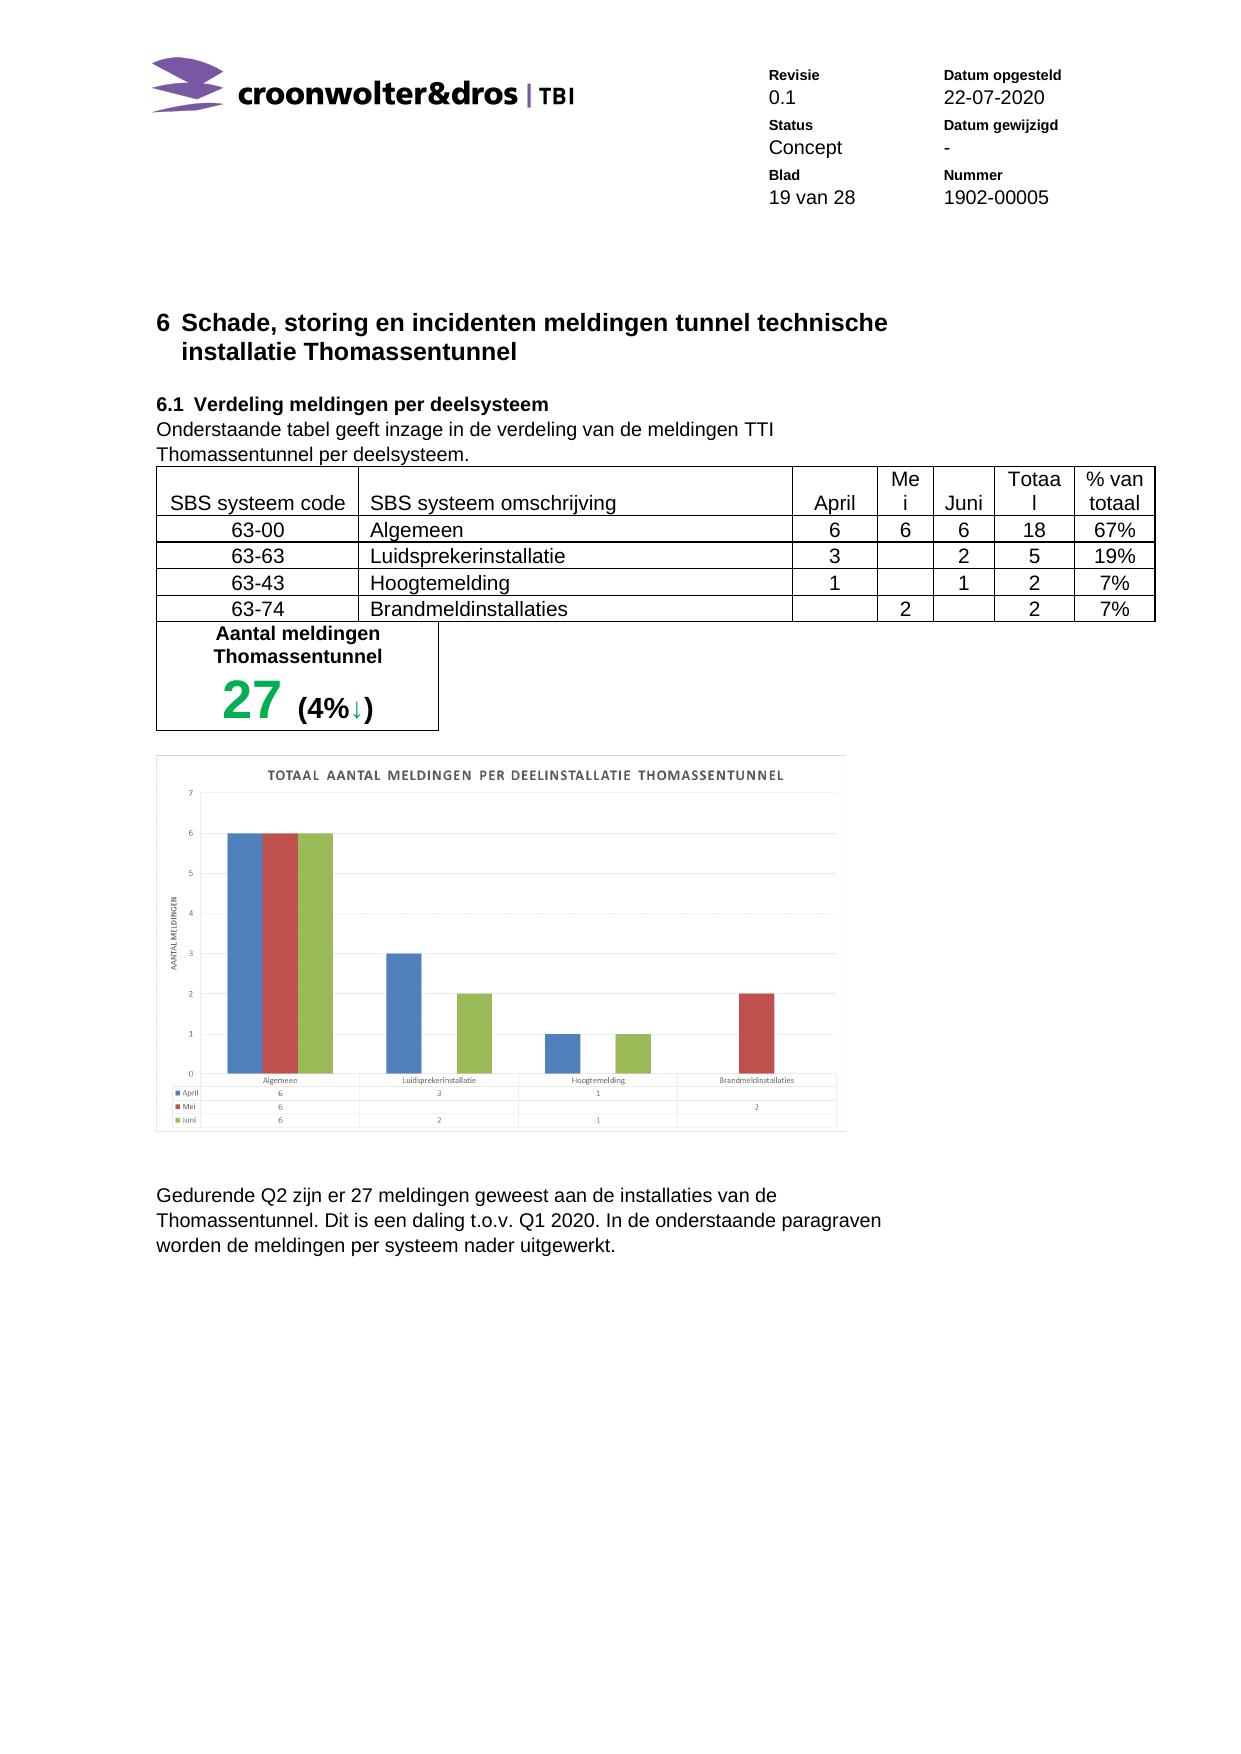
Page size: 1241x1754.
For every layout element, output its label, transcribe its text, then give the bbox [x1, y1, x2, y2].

table_cell [793, 596, 877, 621]
text Onderstaande tabel geeft inzage in de verdeling van de meldingen TTI Thomassentunnel per deelsysteem. [156, 416, 893, 466]
table_cell 63-00 [157, 516, 358, 541]
table_cell 2 [995, 569, 1074, 594]
table_cell 2 [878, 596, 933, 621]
table_header SBS systeem code [157, 467, 358, 515]
table_cell [934, 596, 994, 621]
table_cell 1 [793, 569, 877, 594]
table_cell 7% [1075, 596, 1154, 621]
subtitle Schade, storing en incidenten meldingen tunnel technische installatie Thomassentunnel [156, 308, 893, 366]
table_cell 7% [1075, 569, 1154, 594]
table_cell 6 [793, 516, 877, 541]
table_cell 63-74 [157, 596, 358, 621]
table_cell 5 [995, 543, 1074, 568]
table_header % van totaal [1075, 467, 1154, 515]
table_header SBS systeem omschrijving [359, 467, 792, 515]
table_cell Brandmeldinstallaties [359, 596, 792, 621]
subtitle Verdeling meldingen per deelsysteem [156, 391, 893, 416]
table_cell Algemeen [359, 516, 792, 541]
table_cell 63-43 [157, 569, 358, 594]
picture [156, 755, 847, 1132]
table_cell 2 [995, 596, 1074, 621]
table_cell Aantal meldingen Thomassentunnel 27 (4%↓) [157, 622, 438, 730]
table_cell 67% [1075, 516, 1154, 541]
table_cell [878, 569, 933, 594]
table_cell 18 [995, 516, 1074, 541]
table_cell 19% [1075, 543, 1154, 568]
table_header Totaal [995, 467, 1074, 515]
table_cell 63-63 [157, 543, 358, 568]
table_header Mei [878, 467, 933, 515]
table_cell 3 [793, 543, 877, 568]
table_header Juni [934, 467, 994, 515]
table_cell 2 [934, 543, 994, 568]
table_cell 6 [934, 516, 994, 541]
table_cell 6 [878, 516, 933, 541]
picture [0, 0, 581, 116]
table_header April [793, 467, 877, 515]
table_cell Hoogtemelding [359, 569, 792, 594]
text Gedurende Q2 zijn er 27 meldingen geweest aan de installaties van de Thomassentunnel. Dit is een daling t.o.v. Q1 2020. In de onderstaande paragraven worden de meldingen per systeem nader uitgewerkt. [156, 1181, 893, 1256]
table_cell 1 [934, 569, 994, 594]
table_cell [878, 543, 933, 568]
table_cell Luidsprekerinstallatie [359, 543, 792, 568]
